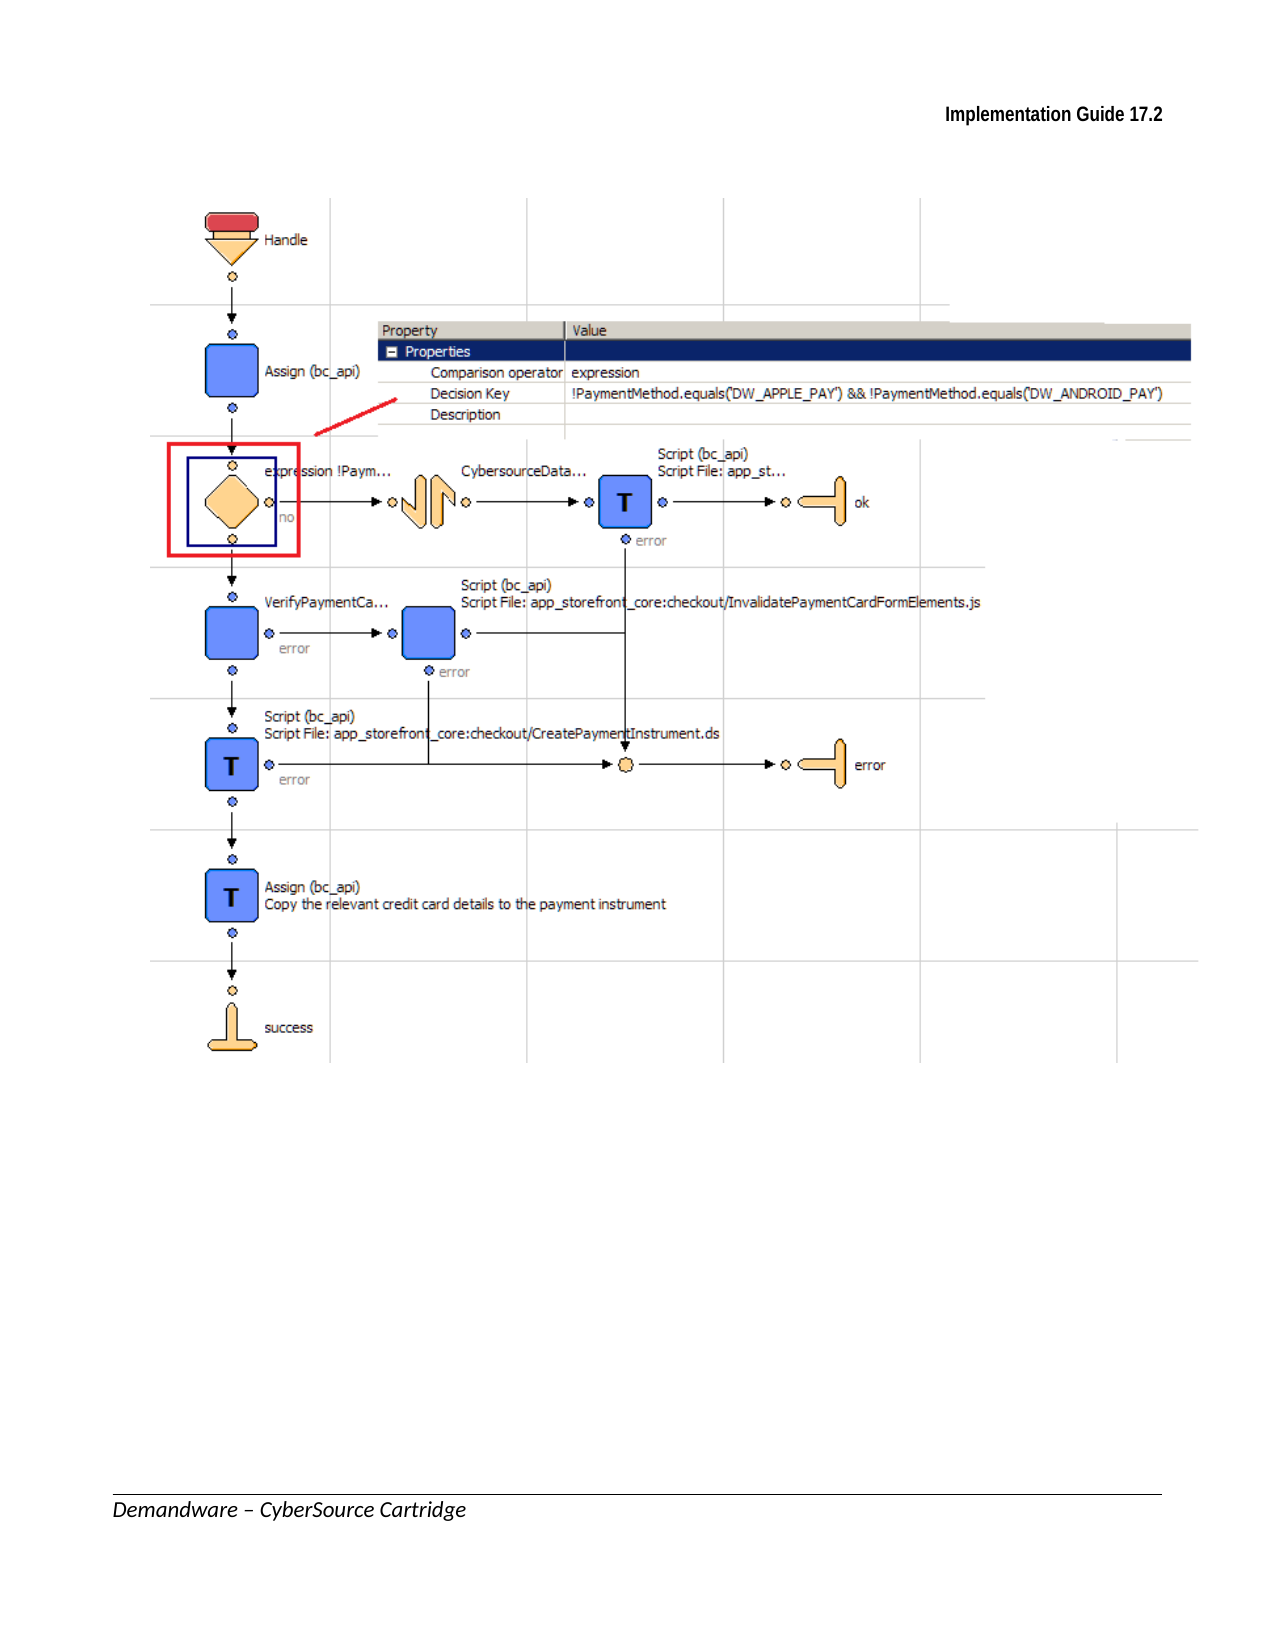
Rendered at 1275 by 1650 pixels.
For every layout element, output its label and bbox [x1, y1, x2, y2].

picture [150, 198, 1199, 1063]
